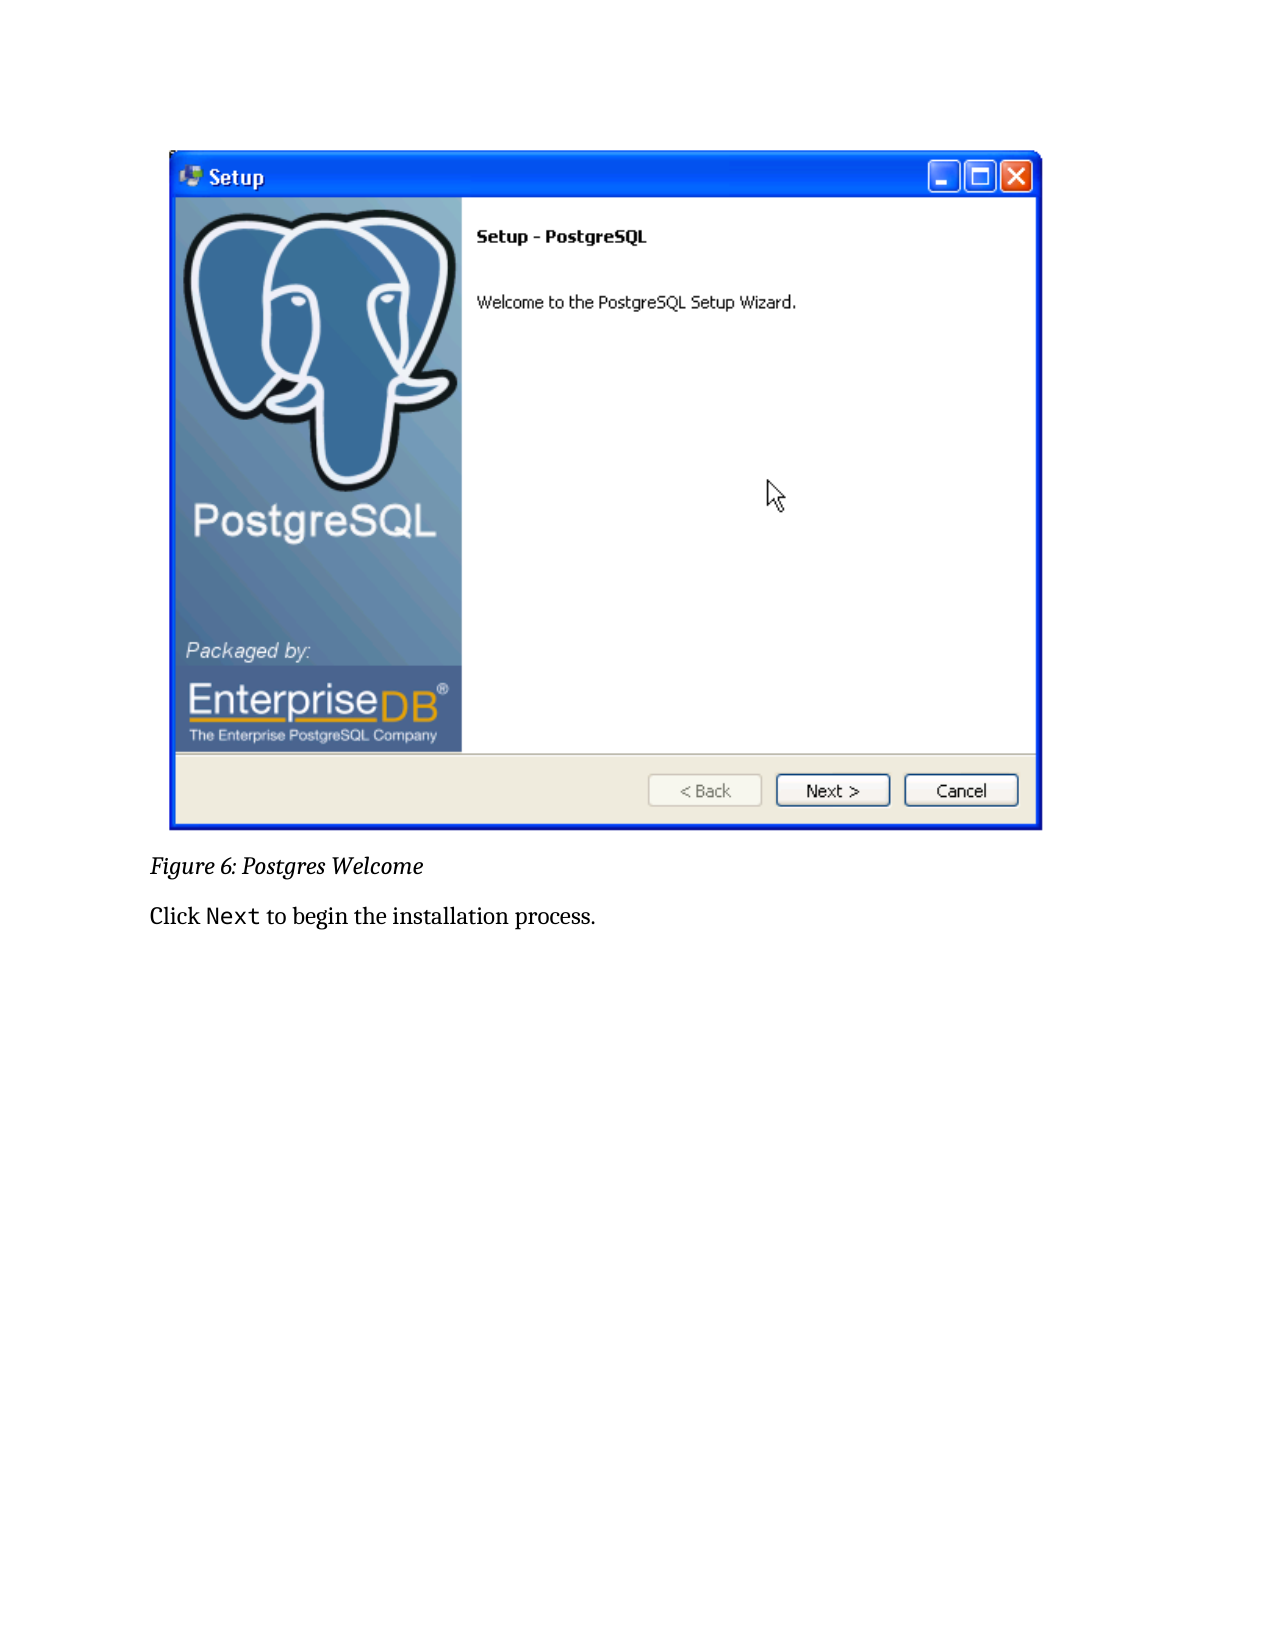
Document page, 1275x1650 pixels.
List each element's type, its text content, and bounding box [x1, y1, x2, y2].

text Figure 6: Postgres Welcome [150, 852, 1125, 881]
picture [168, 150, 1044, 832]
text Click Next to begin the installation process. [150, 899, 1125, 931]
